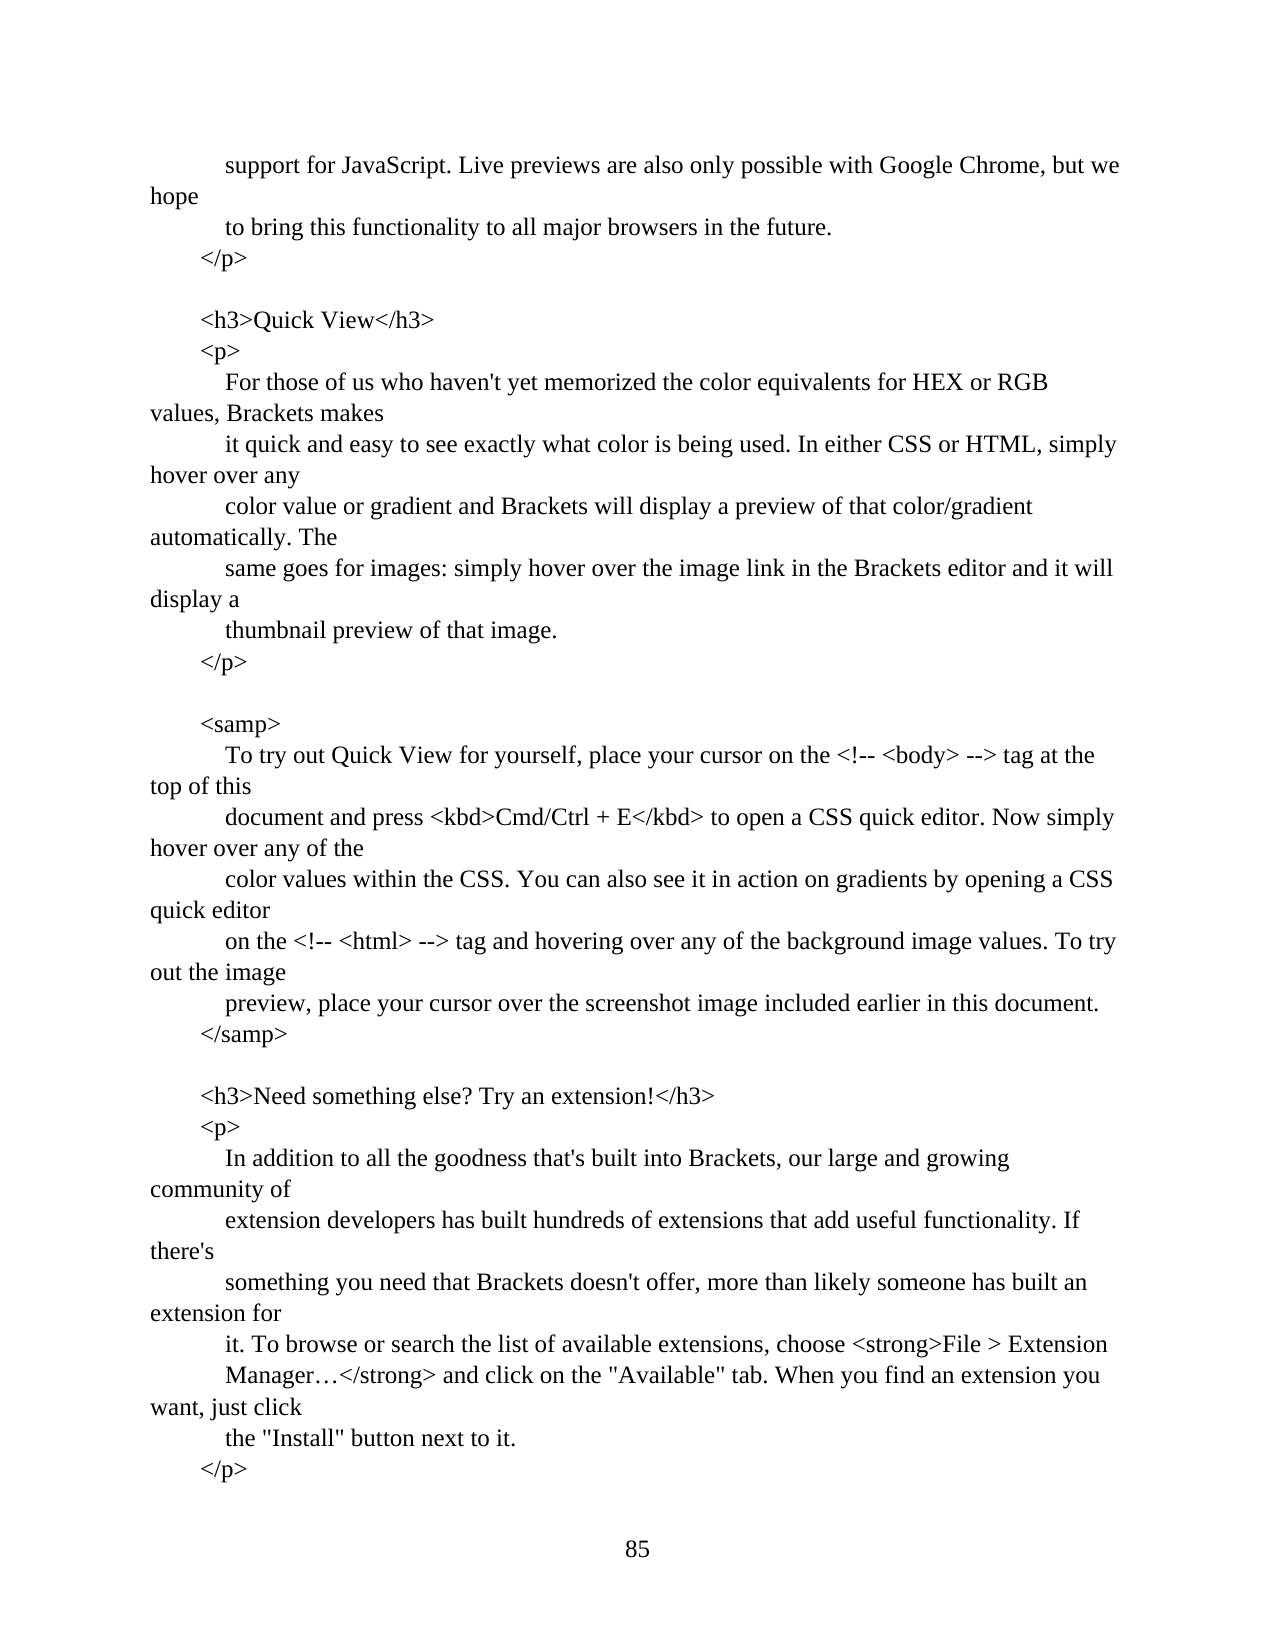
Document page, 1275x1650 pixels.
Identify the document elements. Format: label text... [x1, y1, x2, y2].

text it. To browse or search the list of available extensions, choose <strong>File > Extension [150, 1329, 1125, 1358]
text on the <!-- <html> --> tag and hovering over any of the background image values. To try out the image [150, 926, 1125, 986]
text same goes for images: simply hover over the image link in the Brackets editor and it will display a [150, 553, 1125, 613]
text For those of us who haven't yet memorized the color equivalents for HEX or RGB values, Brackets makes [150, 367, 1125, 427]
text document and press <kbd>Cmd/Ctrl + E</kbd> to open a CSS quick editor. Now simply hover over any of the [150, 802, 1125, 862]
text support for JavaScript. Live previews are also only possible with Google Chrome, but we hope [150, 150, 1125, 210]
text </p> [150, 647, 1125, 675]
text <p> [150, 336, 1125, 365]
text extension developers has built hundreds of extensions that add useful functionality. If there's [150, 1205, 1125, 1265]
text it quick and easy to see exactly what color is being used. In either CSS or HTML, simply hover over any [150, 429, 1125, 489]
text color value or gradient and Brackets will display a preview of that color/gradient automatically. The [150, 491, 1125, 551]
text </p> [150, 243, 1125, 272]
text To try out Quick View for yourself, place your cursor on the <!-- <body> --> tag at the top of this [150, 740, 1125, 799]
text <p> [150, 1112, 1125, 1141]
text <h3>Quick View</h3> [150, 305, 1125, 334]
text </samp> [150, 1019, 1125, 1048]
text preview, place your cursor over the screenshot image included earlier in this document. [150, 988, 1125, 1017]
text </p> [150, 1454, 1125, 1482]
text the "Install" button next to it. [150, 1423, 1125, 1451]
text <samp> [150, 709, 1125, 737]
text thumbnail preview of that image. [150, 616, 1125, 644]
text to bring this functionality to all major browsers in the future. [150, 212, 1125, 241]
text <h3>Need something else? Try an extension!</h3> [150, 1081, 1125, 1110]
text color values within the CSS. You can also see it in action on gradients by opening a CSS quick editor [150, 864, 1125, 924]
text Manager…</strong> and click on the "Available" tab. When you find an extension you want, just click [150, 1361, 1125, 1420]
text something you need that Brackets doesn't offer, more than likely someone has built an extension for [150, 1267, 1125, 1327]
text In addition to all the goodness that's built into Brackets, our large and growing community of [150, 1143, 1125, 1203]
